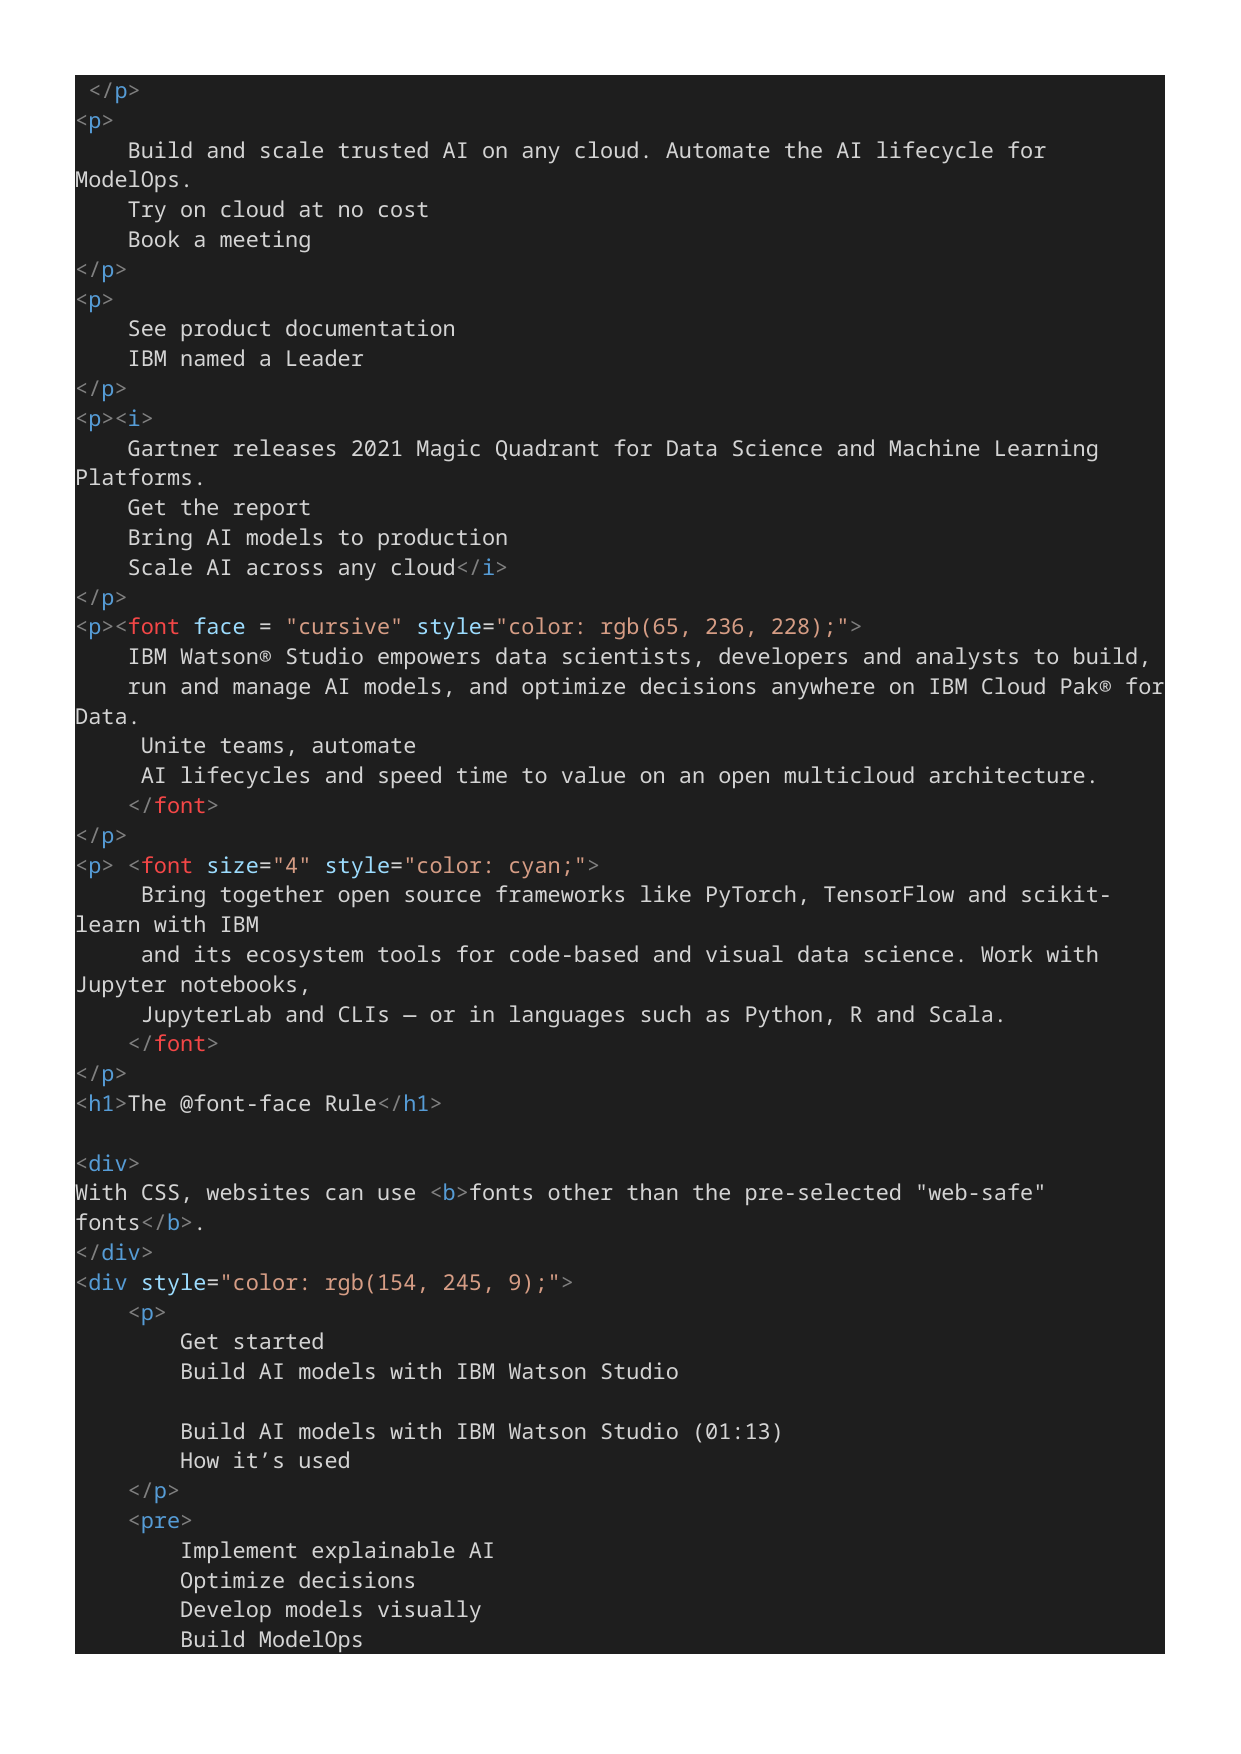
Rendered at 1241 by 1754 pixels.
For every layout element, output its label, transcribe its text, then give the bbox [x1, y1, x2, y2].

text </p> [75, 254, 1165, 283]
text IBM Watson® Studio empowers data scientists, developers and analysts to build, [75, 641, 1165, 671]
text Book a meeting [75, 224, 1165, 254]
text Try on cloud at no cost [75, 194, 1165, 224]
text and its ecosystem tools for code-based and visual data science. Work with Jupyter notebooks, [75, 939, 1165, 998]
text Get the report [75, 492, 1165, 522]
text <h1>The @font-face Rule</h1> [75, 1088, 1165, 1118]
text <p> [75, 105, 1165, 134]
text Bring together open source frameworks like PyTorch, TensorFlow and scikit-learn with IBM [75, 879, 1165, 939]
text IBM named a Leader [75, 343, 1165, 373]
text <div style="color: rgb(154, 245, 9);"> [75, 1267, 1165, 1296]
text </p> [75, 820, 1165, 849]
text </font> [75, 1028, 1165, 1058]
text AI lifecycles and speed time to value on an open multicloud architecture. [75, 760, 1165, 790]
text Build AI models with IBM Watson Studio (01:13) [75, 1416, 1165, 1445]
text <p> [75, 1296, 1165, 1326]
text </p> [75, 75, 1165, 105]
text <p><font face = "cursive" style="color: rgb(65, 236, 228);"> [75, 611, 1165, 641]
text <p> [75, 283, 1165, 313]
text Build AI models with IBM Watson Studio [75, 1356, 1165, 1386]
text </p> [75, 1475, 1165, 1505]
text Implement explainable AI [75, 1535, 1165, 1564]
text Unite teams, automate [75, 730, 1165, 760]
text <pre> [75, 1505, 1165, 1535]
text Optimize decisions [75, 1564, 1165, 1594]
text Gartner releases 2021 Magic Quadrant for Data Science and Machine Learning Platforms. [75, 432, 1165, 492]
text </p> [75, 581, 1165, 611]
text With CSS, websites can use <b>fonts other than the pre-selected "web-safe" fonts</b>. [75, 1177, 1165, 1237]
text <p><i> [75, 403, 1165, 432]
text How it’s used [75, 1445, 1165, 1475]
text Build and scale trusted AI on any cloud. Automate the AI lifecycle for ModelOps. [75, 134, 1165, 194]
text run and manage AI models, and optimize decisions anywhere on IBM Cloud Pak® for Data. [75, 671, 1165, 730]
text See product documentation [75, 313, 1165, 343]
text </font> [75, 790, 1165, 820]
text JupyterLab and CLIs — or in languages such as Python, R and Scala. [75, 998, 1165, 1028]
text Develop models visually [75, 1594, 1165, 1624]
text <p> <font size="4" style="color: cyan;"> [75, 849, 1165, 879]
text Get started [75, 1326, 1165, 1356]
text <div> [75, 1147, 1165, 1177]
text </p> [75, 1058, 1165, 1088]
text Bring AI models to production [75, 522, 1165, 552]
text </div> [75, 1237, 1165, 1267]
text Build ModelOps [75, 1624, 1165, 1654]
text Scale AI across any cloud</i> [75, 552, 1165, 581]
text </p> [75, 373, 1165, 403]
